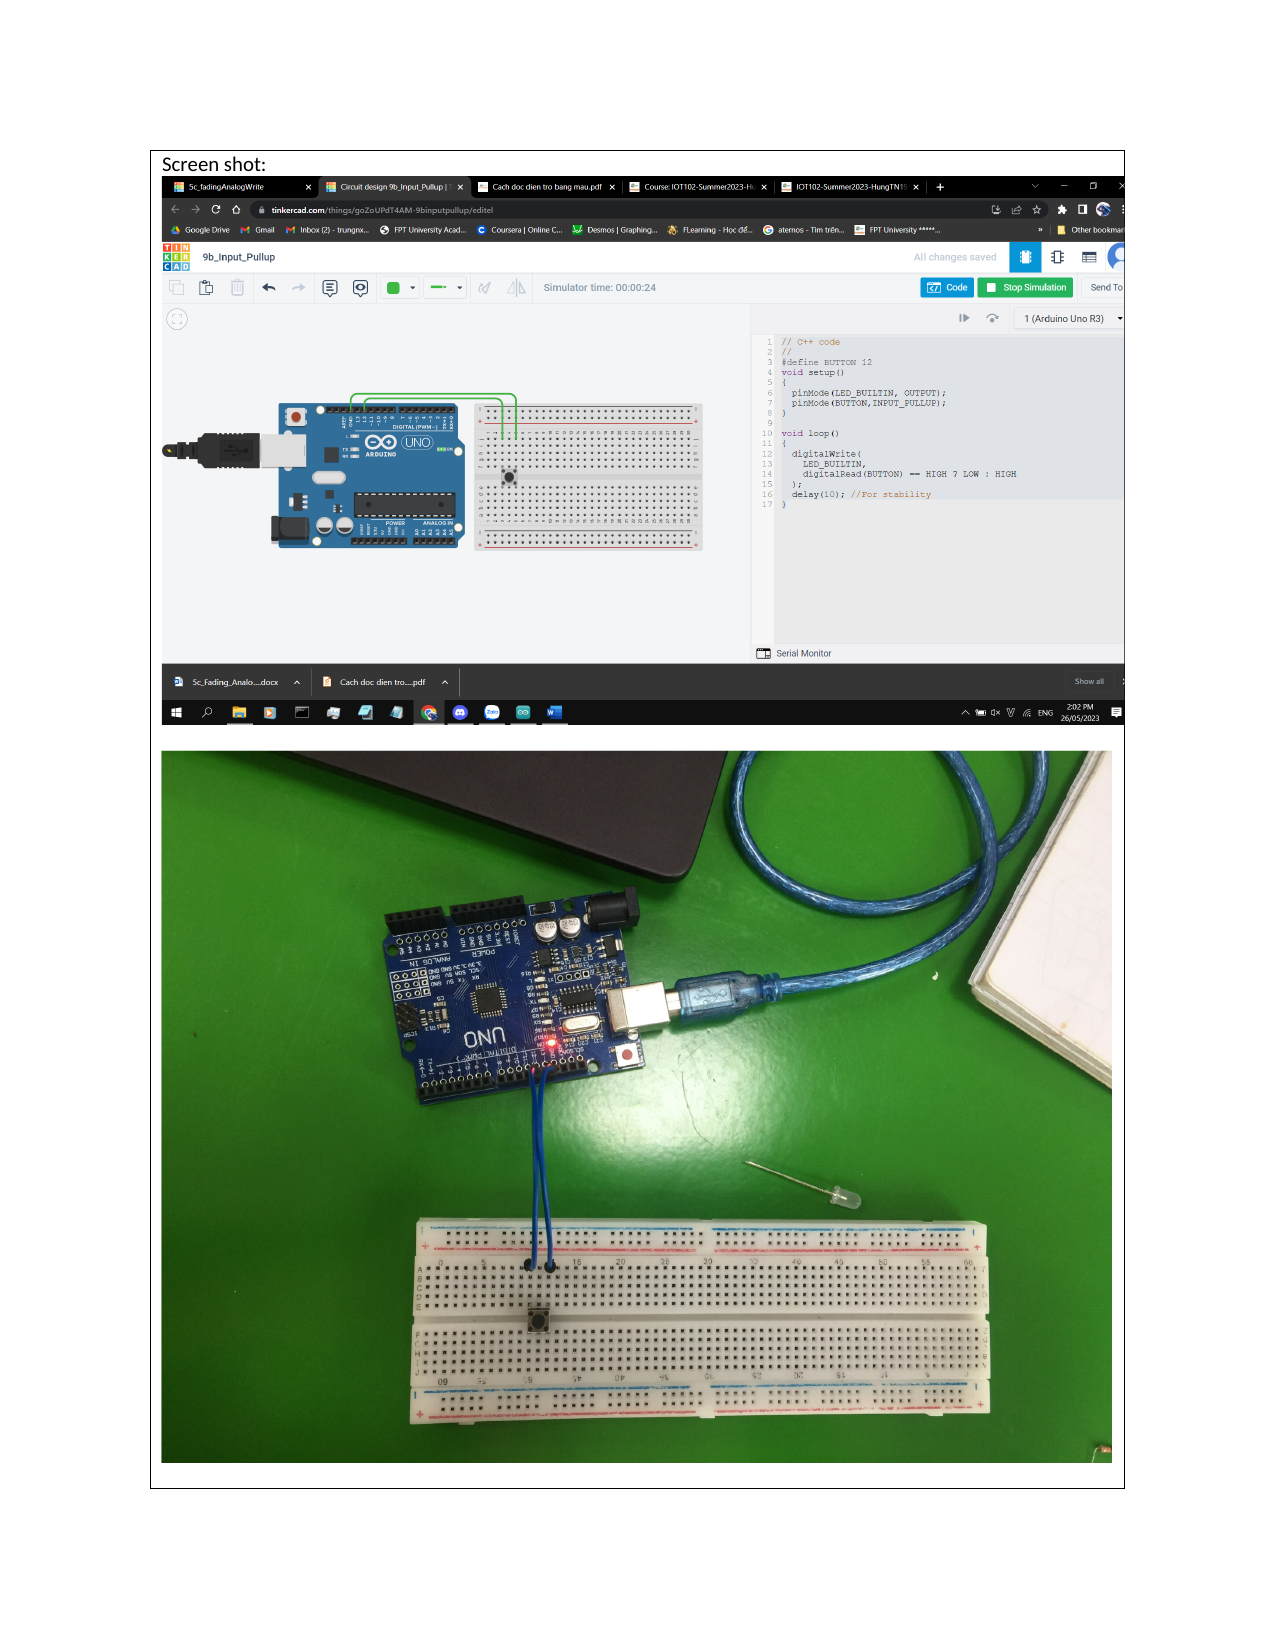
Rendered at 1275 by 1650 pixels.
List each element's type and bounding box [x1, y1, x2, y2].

picture [161, 176, 1125, 725]
picture [162, 751, 1111, 1463]
table_cell [151, 151, 1124, 1488]
